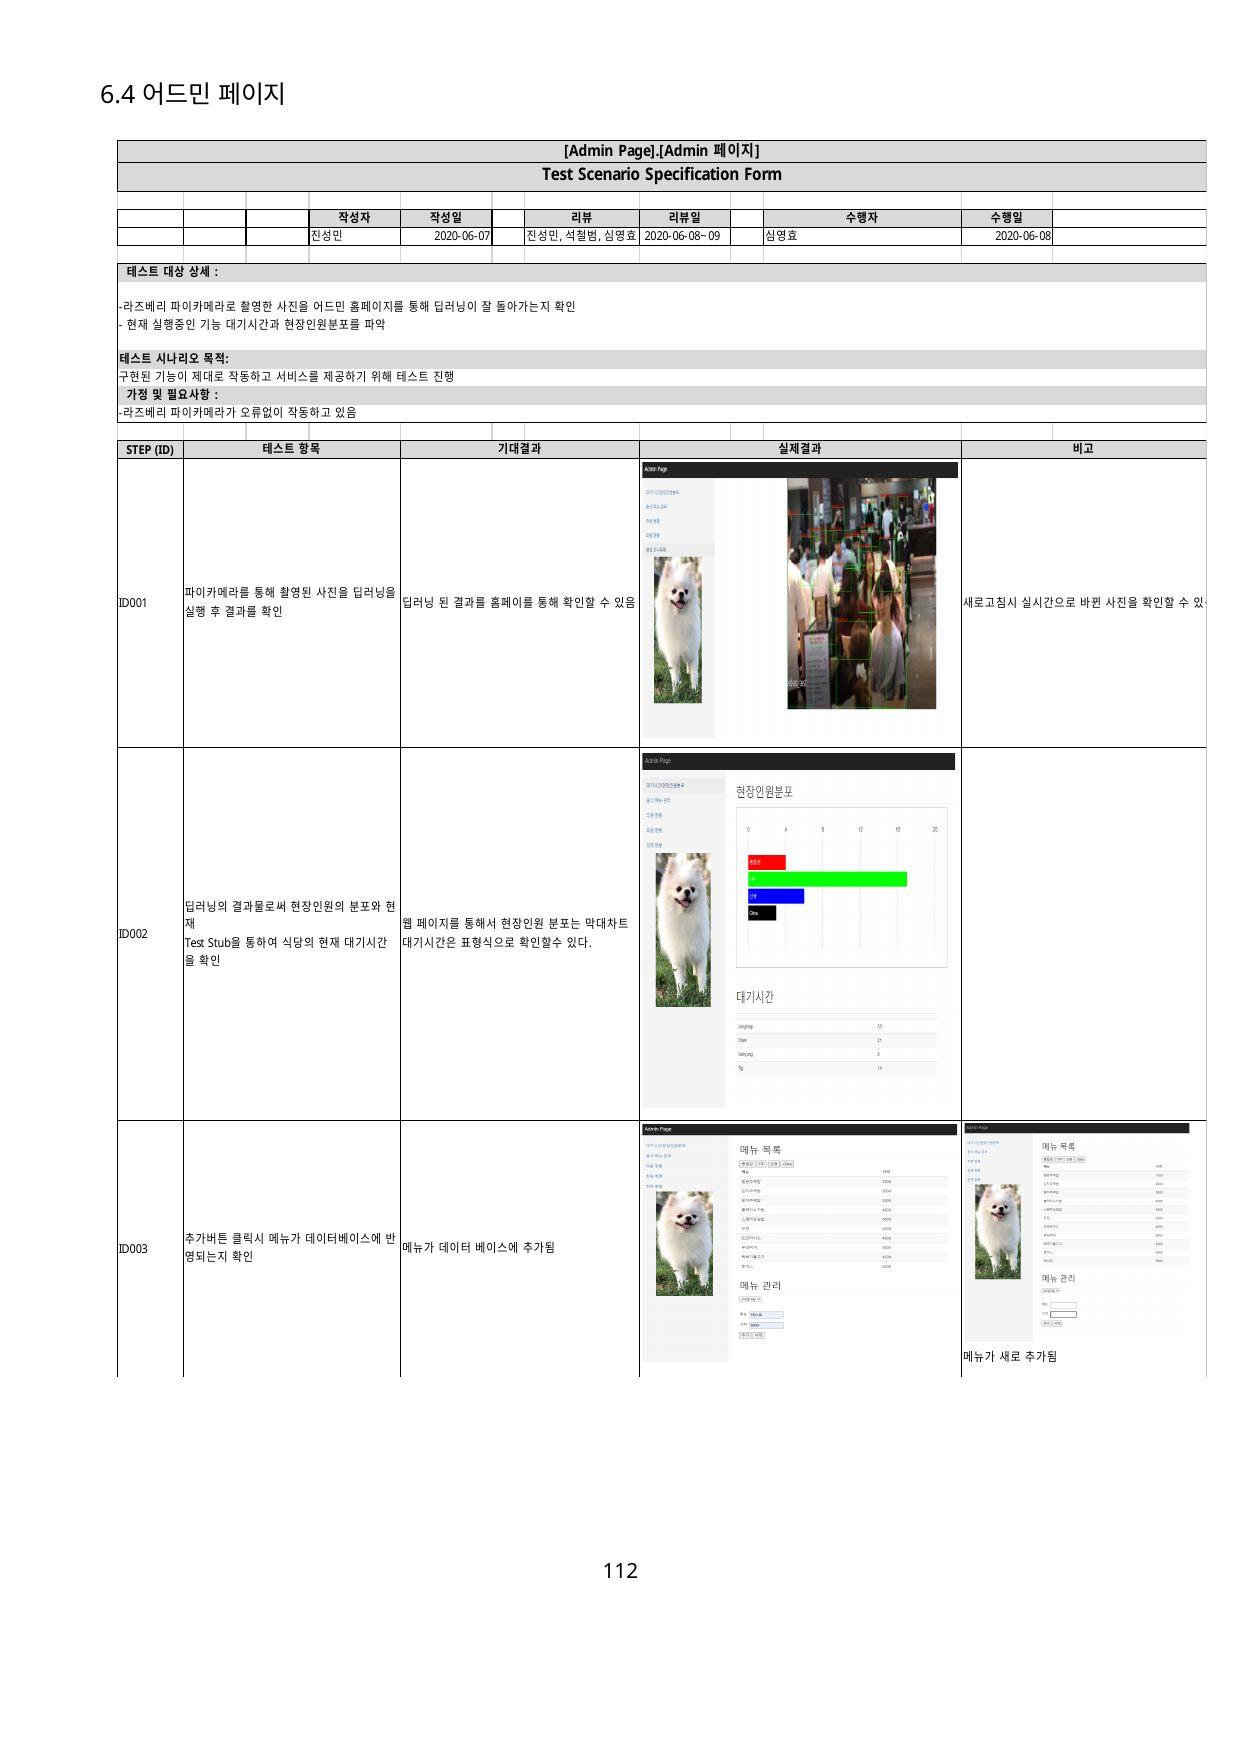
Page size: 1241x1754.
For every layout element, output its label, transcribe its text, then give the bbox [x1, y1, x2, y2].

text 6.4 어드민 페이지 [75, 75, 1165, 111]
